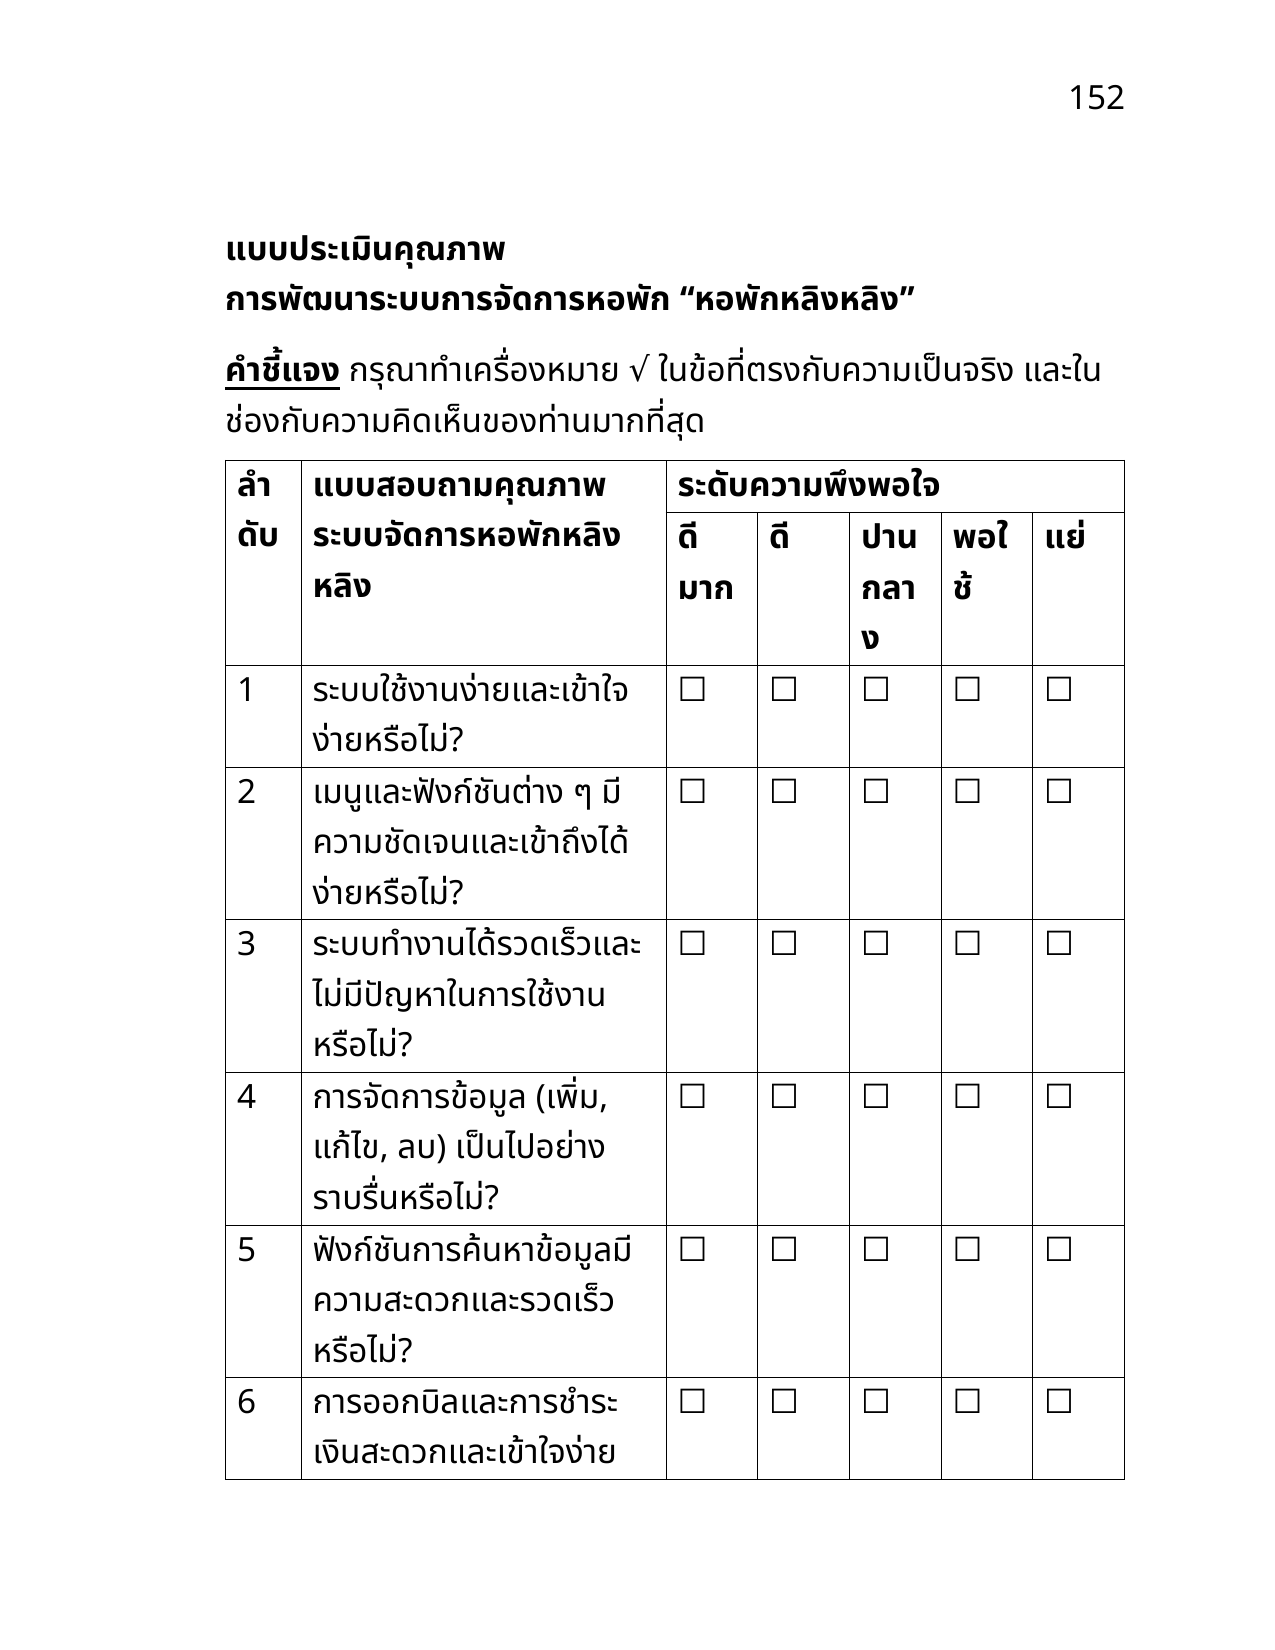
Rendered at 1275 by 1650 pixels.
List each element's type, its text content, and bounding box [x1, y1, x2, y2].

table_header ระดับความพึงพอใจ [667, 461, 1124, 512]
table_cell การจัดการข้อมูล (เพิ่ม, แก้ไข, ลบ) เป็นไปอย่างราบรื่นหรือไม่? [302, 1073, 666, 1224]
table_cell ☐ [850, 1378, 941, 1479]
table_cell ☐ [758, 920, 849, 1072]
table_cell ดี [758, 513, 849, 664]
table_cell ☐ [1033, 666, 1124, 767]
table_cell ☐ [850, 1226, 941, 1377]
table_header ลำดับ [226, 461, 301, 664]
table_cell ☐ [758, 1226, 849, 1377]
table_cell ☐ [942, 1226, 1032, 1377]
table_cell 6 [226, 1378, 301, 1479]
table_cell ☐ [758, 1378, 849, 1479]
table_cell ดีมาก [667, 513, 757, 664]
table_cell 1 [226, 666, 301, 767]
table_cell ☐ [667, 666, 757, 767]
table_cell ☐ [667, 1226, 757, 1377]
table_cell ☐ [1033, 768, 1124, 919]
table_cell ปานกลาง [850, 513, 941, 664]
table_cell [302, 1378, 666, 1479]
table_cell ระบบทำงานได้รวดเร็วและไม่มีปัญหาในการใช้งานหรือไม่? [302, 920, 666, 1072]
text การพัฒนาระบบการจัดการหอพัก “หอพักหลิงหลิง” [225, 275, 1125, 326]
table_cell 5 [226, 1226, 301, 1377]
table_cell ฟังก์ชันการค้นหาข้อมูลมีความสะดวกและรวดเร็วหรือไม่? [302, 1226, 666, 1377]
table_cell ☐ [1033, 1073, 1124, 1224]
table_cell ☐ [667, 1073, 757, 1224]
table_cell ☐ [667, 920, 757, 1072]
table_cell ☐ [1033, 1378, 1124, 1479]
table_cell ☐ [1033, 920, 1124, 1072]
table_cell ☐ [850, 666, 941, 767]
table_cell 4 [226, 1073, 301, 1224]
table_header แบบสอบถามคุณภาพระบบจัดการหอพักหลิงหลิง [302, 461, 666, 664]
table_cell ☐ [667, 768, 757, 919]
table_cell 2 [226, 768, 301, 919]
table_cell เมนูและฟังก์ชันต่าง ๆ มีความชัดเจนและเข้าถึงได้ง่ายหรือไม่? [302, 768, 666, 919]
table_cell พอใช้ [942, 513, 1032, 664]
text แบบประเมินคุณภาพ [225, 225, 1125, 275]
table_cell ☐ [850, 768, 941, 919]
table_cell แย่ [1033, 513, 1124, 664]
table_cell ระบบใช้งานง่ายและเข้าใจง่ายหรือไม่? [302, 666, 666, 767]
table_cell ☐ [1033, 1226, 1124, 1377]
table_cell ☐ [942, 1073, 1032, 1224]
table_cell ☐ [850, 1073, 941, 1224]
table_cell ☐ [850, 920, 941, 1072]
table_cell ☐ [942, 920, 1032, 1072]
table_cell ☐ [758, 768, 849, 919]
table_cell ☐ [942, 666, 1032, 767]
table_cell 3 [226, 920, 301, 1072]
table_cell ☐ [942, 768, 1032, 919]
table_cell ☐ [942, 1378, 1032, 1479]
table_cell ☐ [667, 1378, 757, 1479]
text คำชี้แจง กรุณาทำเครื่องหมาย √ ในข้อที่ตรงกับความเป็นจริง และในช่องกับความคิดเห็นของท่านมากที่สุด [225, 346, 1125, 447]
table_cell ☐ [758, 1073, 849, 1224]
table_cell ☐ [758, 666, 849, 767]
